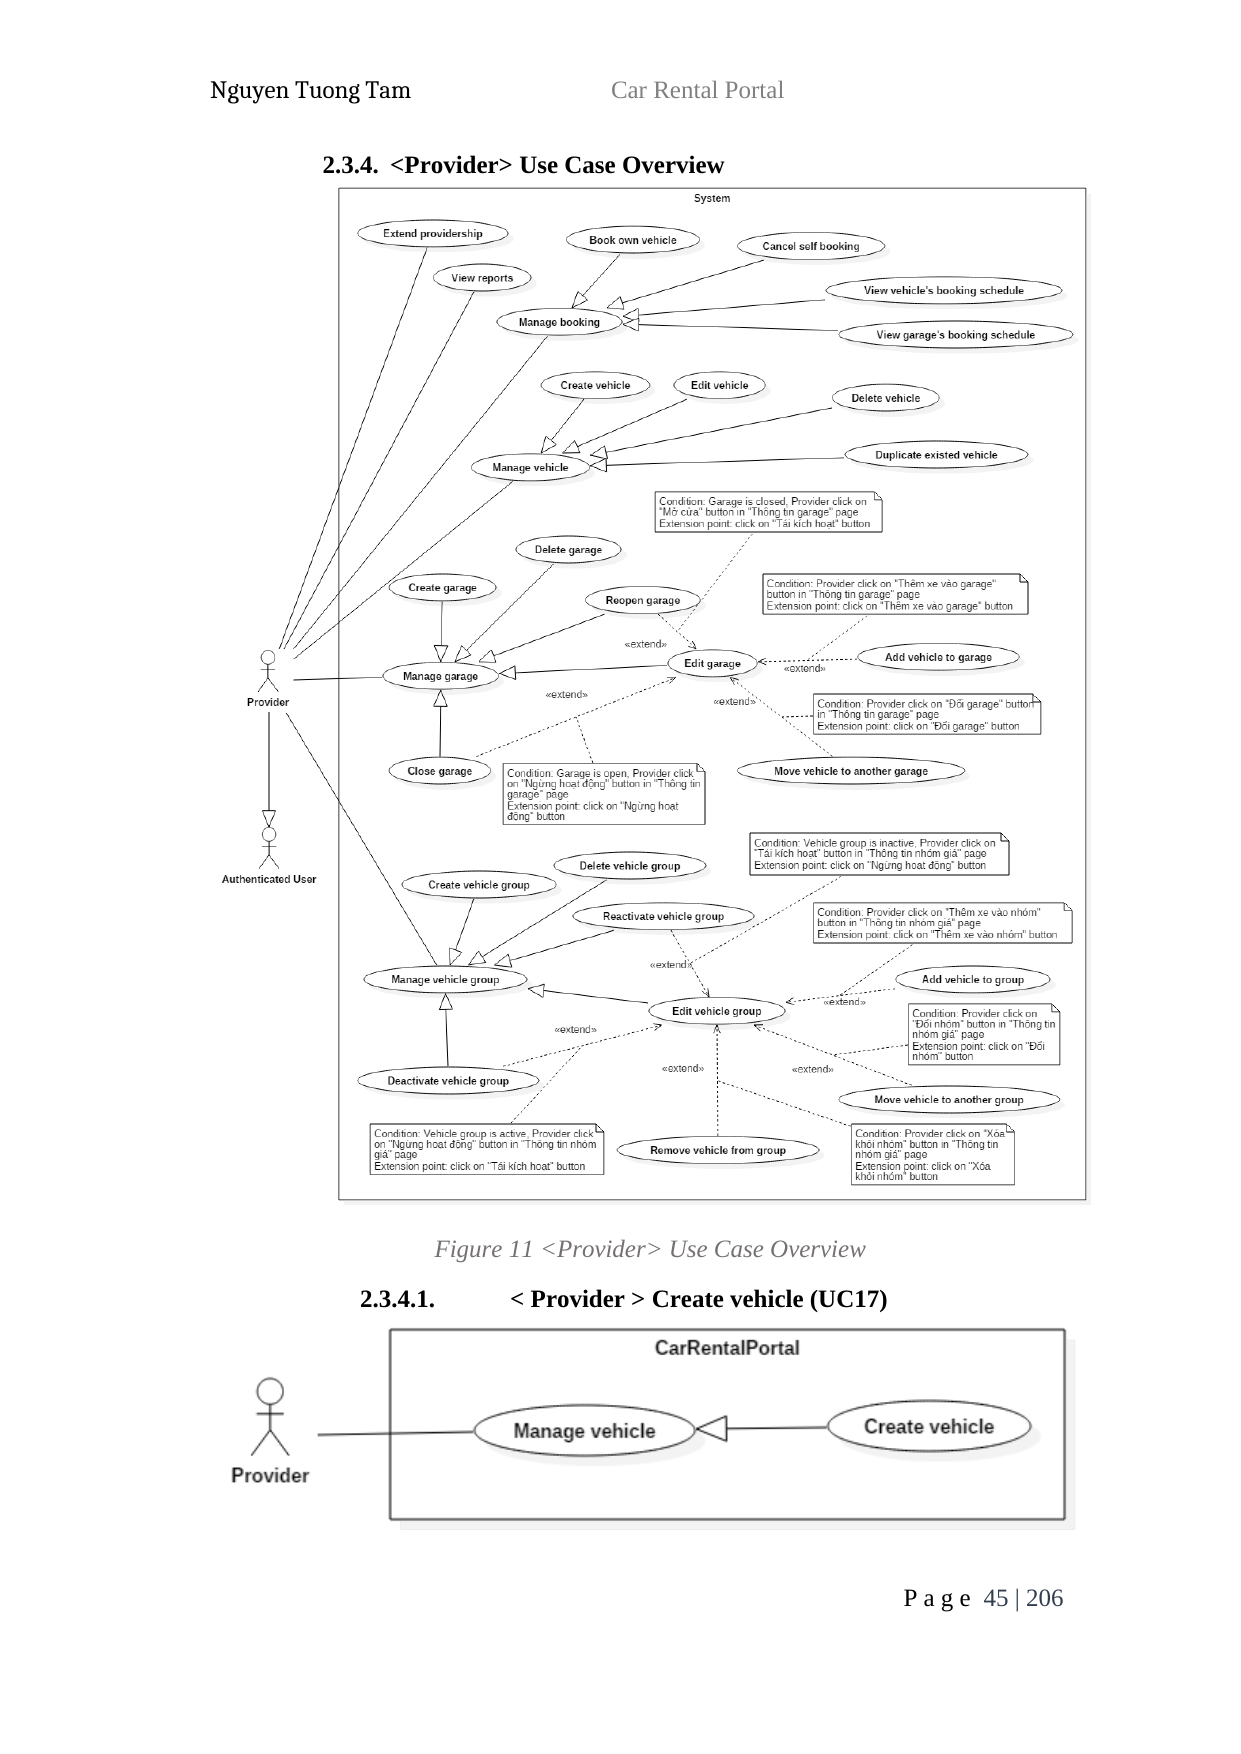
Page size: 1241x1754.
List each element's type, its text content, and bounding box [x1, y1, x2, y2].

text Figure 11 <Provider> Use Case Overview [210, 1234, 1090, 1263]
picture [210, 181, 1095, 1216]
subtitle < Provider > Create vehicle (UC17) [360, 1284, 1090, 1313]
subtitle <Provider> Use Case Overview [322, 150, 1090, 179]
picture [210, 1315, 1078, 1537]
